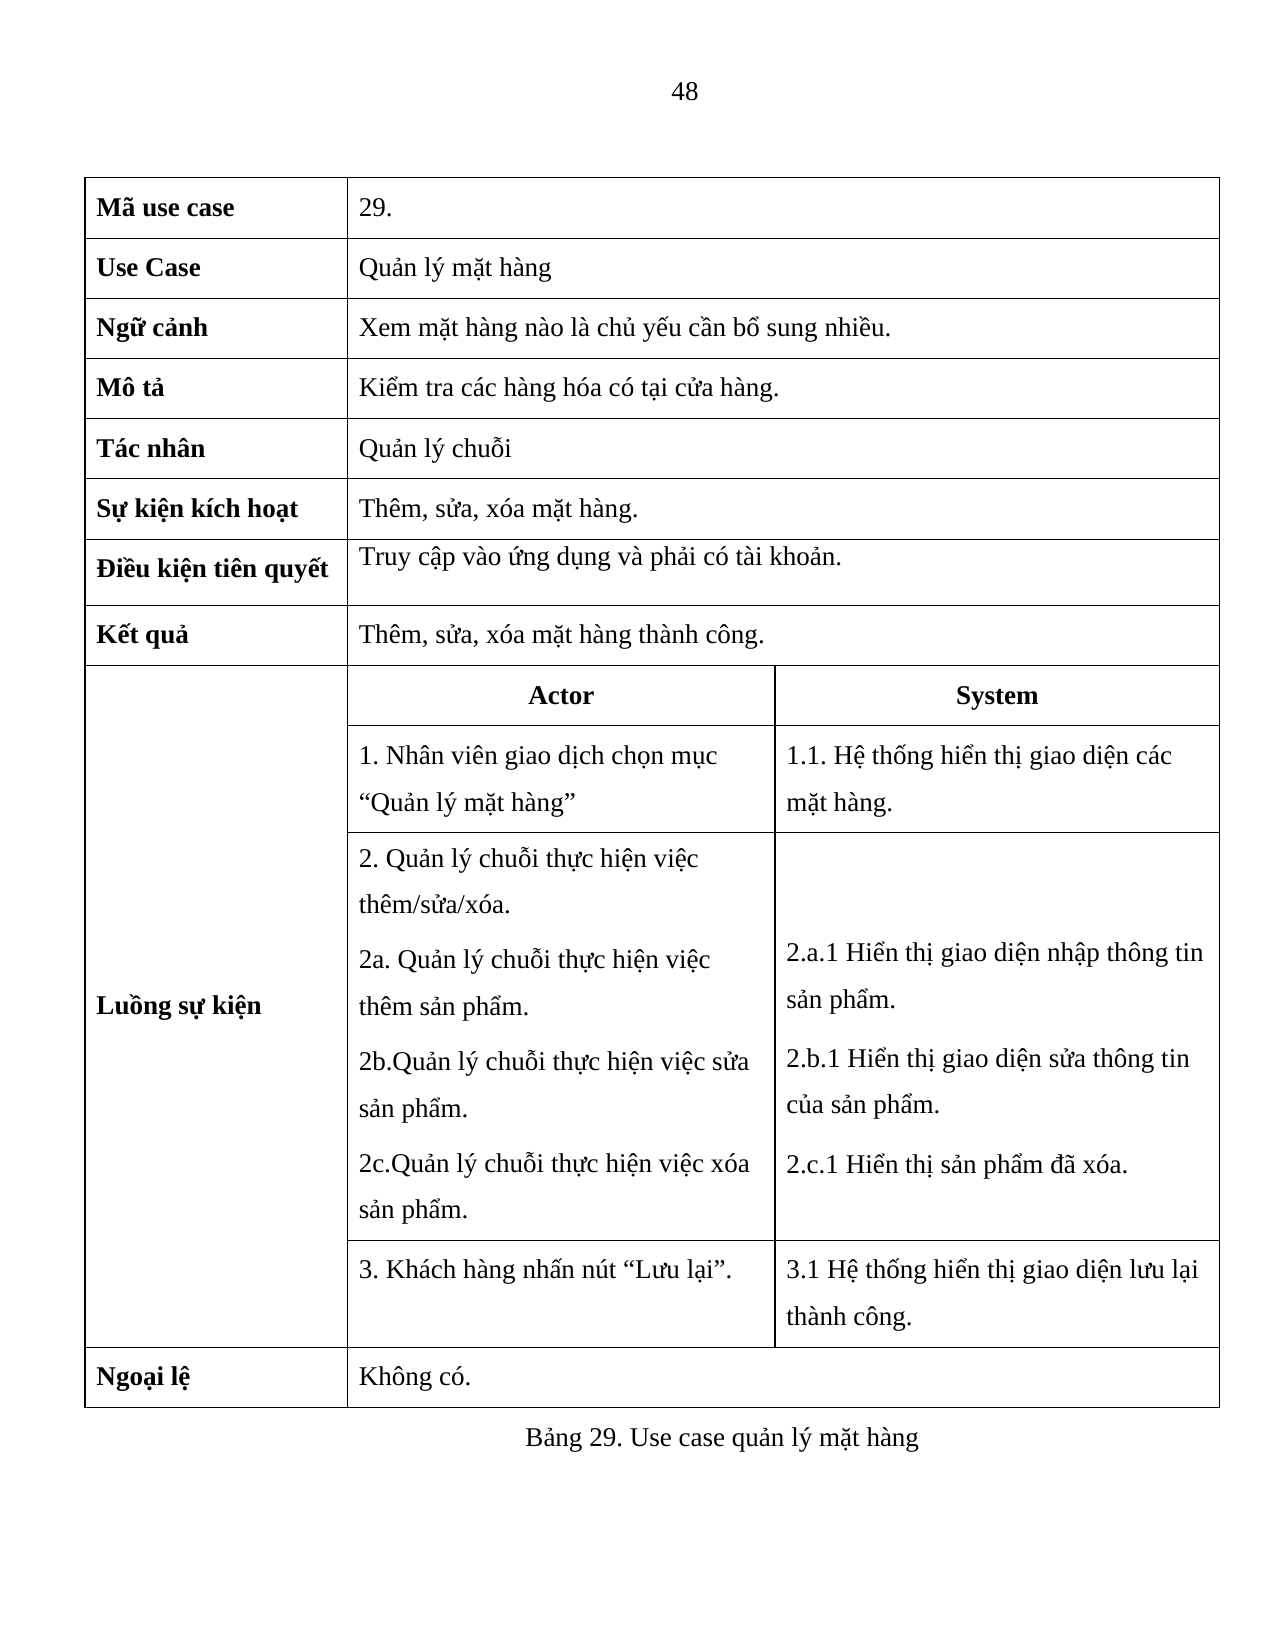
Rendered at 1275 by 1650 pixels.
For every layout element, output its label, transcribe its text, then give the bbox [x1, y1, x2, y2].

table_cell Quản lý chuỗi [348, 419, 1219, 478]
table_cell 3.1 Hệ thống hiển thị giao diện lưu lại thành công. [776, 1241, 1219, 1347]
table_cell Quản lý mặt hàng [348, 239, 1219, 298]
table_cell Actor [348, 666, 774, 725]
table_header 29. [348, 178, 1219, 237]
table_cell Truy cập vào ứng dụng và phải có tài khoản. [348, 540, 1219, 605]
table_cell Mô tả [86, 359, 347, 418]
table_cell Ngữ cảnh [86, 299, 347, 358]
table_header Mã use case [86, 178, 347, 237]
table_cell Thêm, sửa, xóa mặt hàng. [348, 479, 1219, 538]
table_cell Điều kiện tiên quyết [86, 540, 347, 605]
table_cell System [776, 666, 1219, 725]
table_cell Sự kiện kích hoạt [86, 479, 347, 538]
table_cell 2.a.1 Hiển thị giao diện nhập thông tin sản phẩm. 2.b.1 Hiển thị giao diện sửa thông tin của sản phẩm. 2.c.1 Hiển thị sản phẩm đã xóa. [776, 833, 1219, 1240]
table_cell 1. Nhân viên giao dịch chọn mục “Quản lý mặt hàng” [348, 726, 774, 832]
table_cell Thêm, sửa, xóa mặt hàng thành công. [348, 606, 1219, 665]
table_cell Ngoại lệ [86, 1348, 347, 1407]
table_cell Use Case [86, 239, 347, 298]
table_cell Xem mặt hàng nào là chủ yếu cần bổ sung nhiều. [348, 299, 1219, 358]
table_cell 3. Khách hàng nhấn nút “Lưu lại”. [348, 1241, 774, 1347]
table_cell Không có. [348, 1348, 1219, 1407]
table_cell Tác nhân [86, 419, 347, 478]
table_cell 1.1. Hệ thống hiển thị giao diện các mặt hàng. [776, 726, 1219, 832]
table_cell Luồng sự kiện [86, 666, 347, 1347]
text Bảng 29. Use case quản lý mặt hàng [207, 1421, 1162, 1452]
table_cell Kết quả [86, 606, 347, 665]
table_cell 2. Quản lý chuỗi thực hiện việc thêm/sửa/xóa. 2a. Quản lý chuỗi thực hiện việc thêm sản phẩm. 2b.Quản lý chuỗi thực hiện việc sửa sản phẩm. 2c.Quản lý chuỗi thực hiện việc xóa sản phẩm. [348, 833, 774, 1240]
table_cell Kiểm tra các hàng hóa có tại cửa hàng. [348, 359, 1219, 418]
